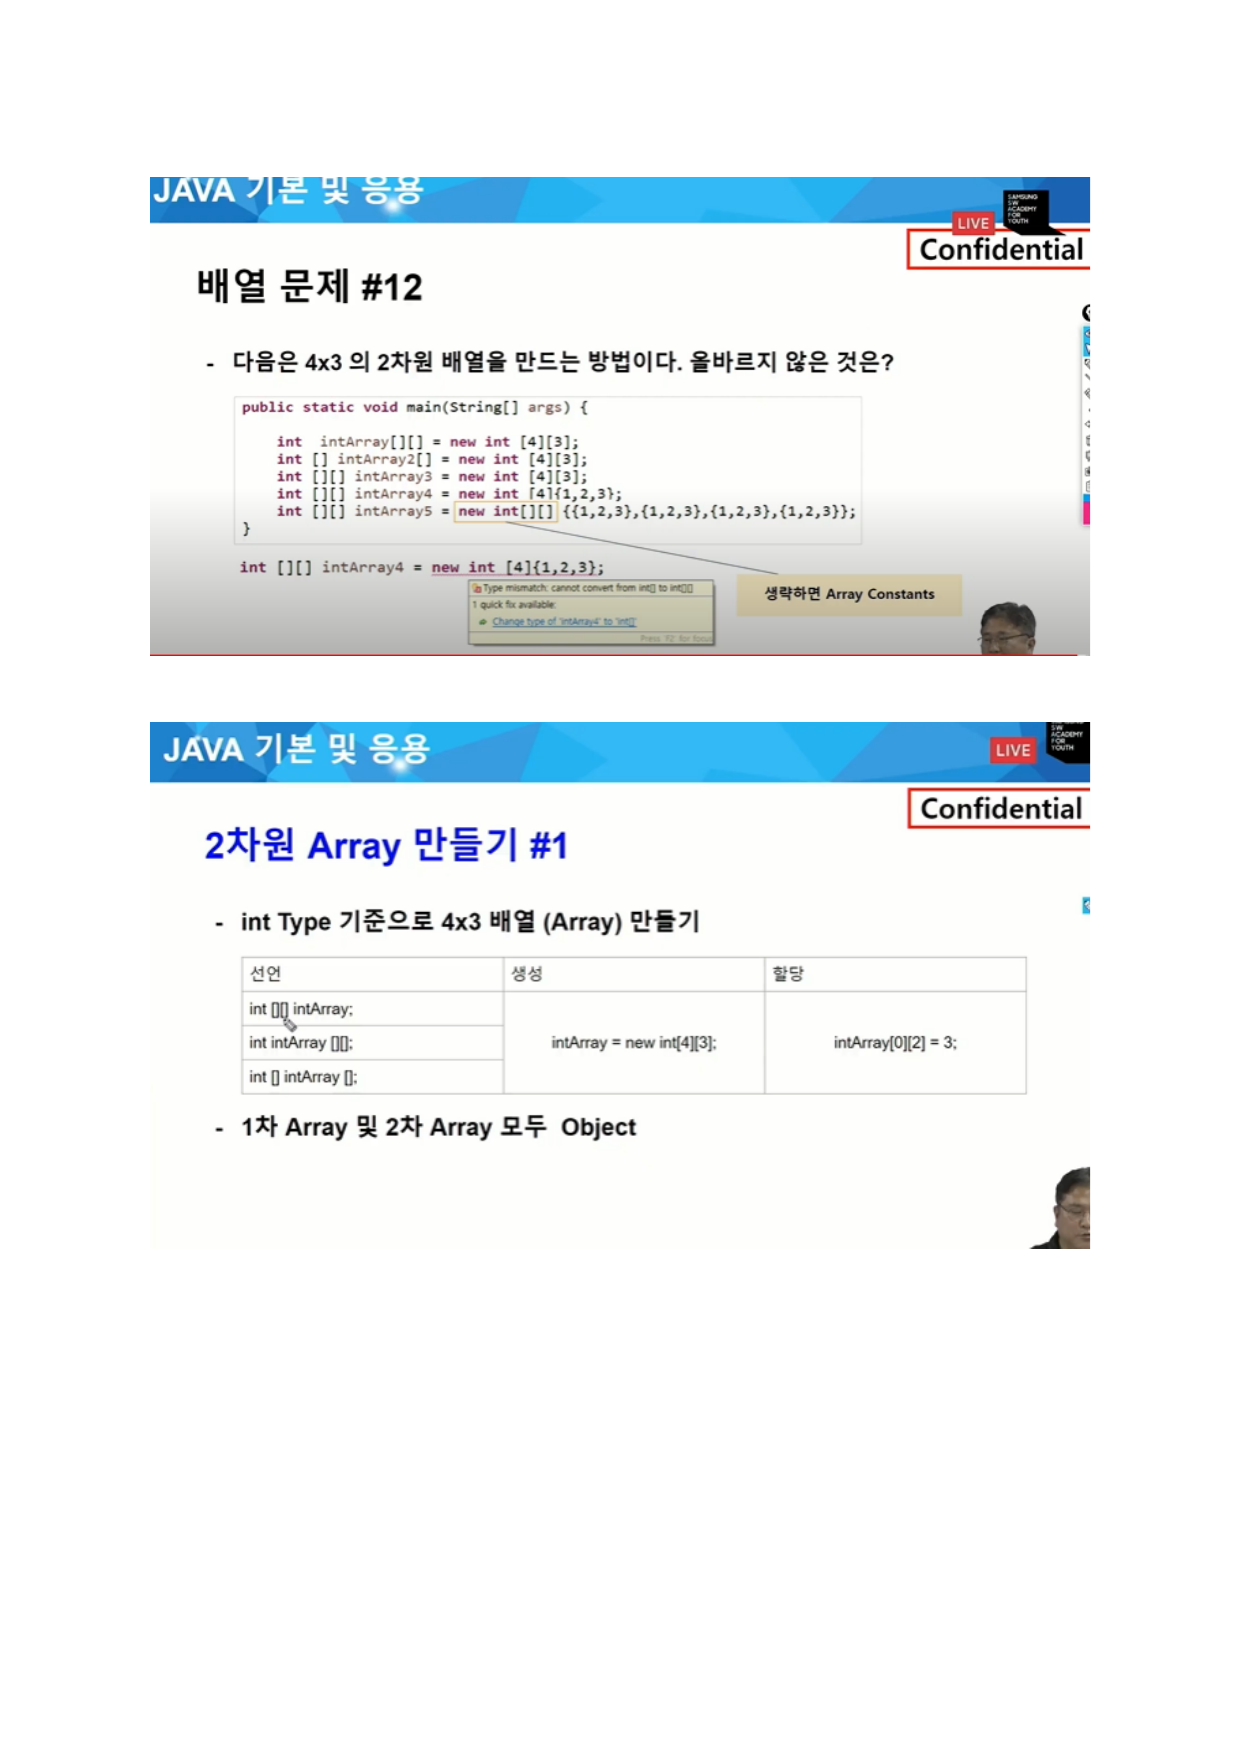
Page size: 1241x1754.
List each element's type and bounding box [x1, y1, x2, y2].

picture [150, 177, 1091, 656]
picture [150, 722, 1091, 1249]
